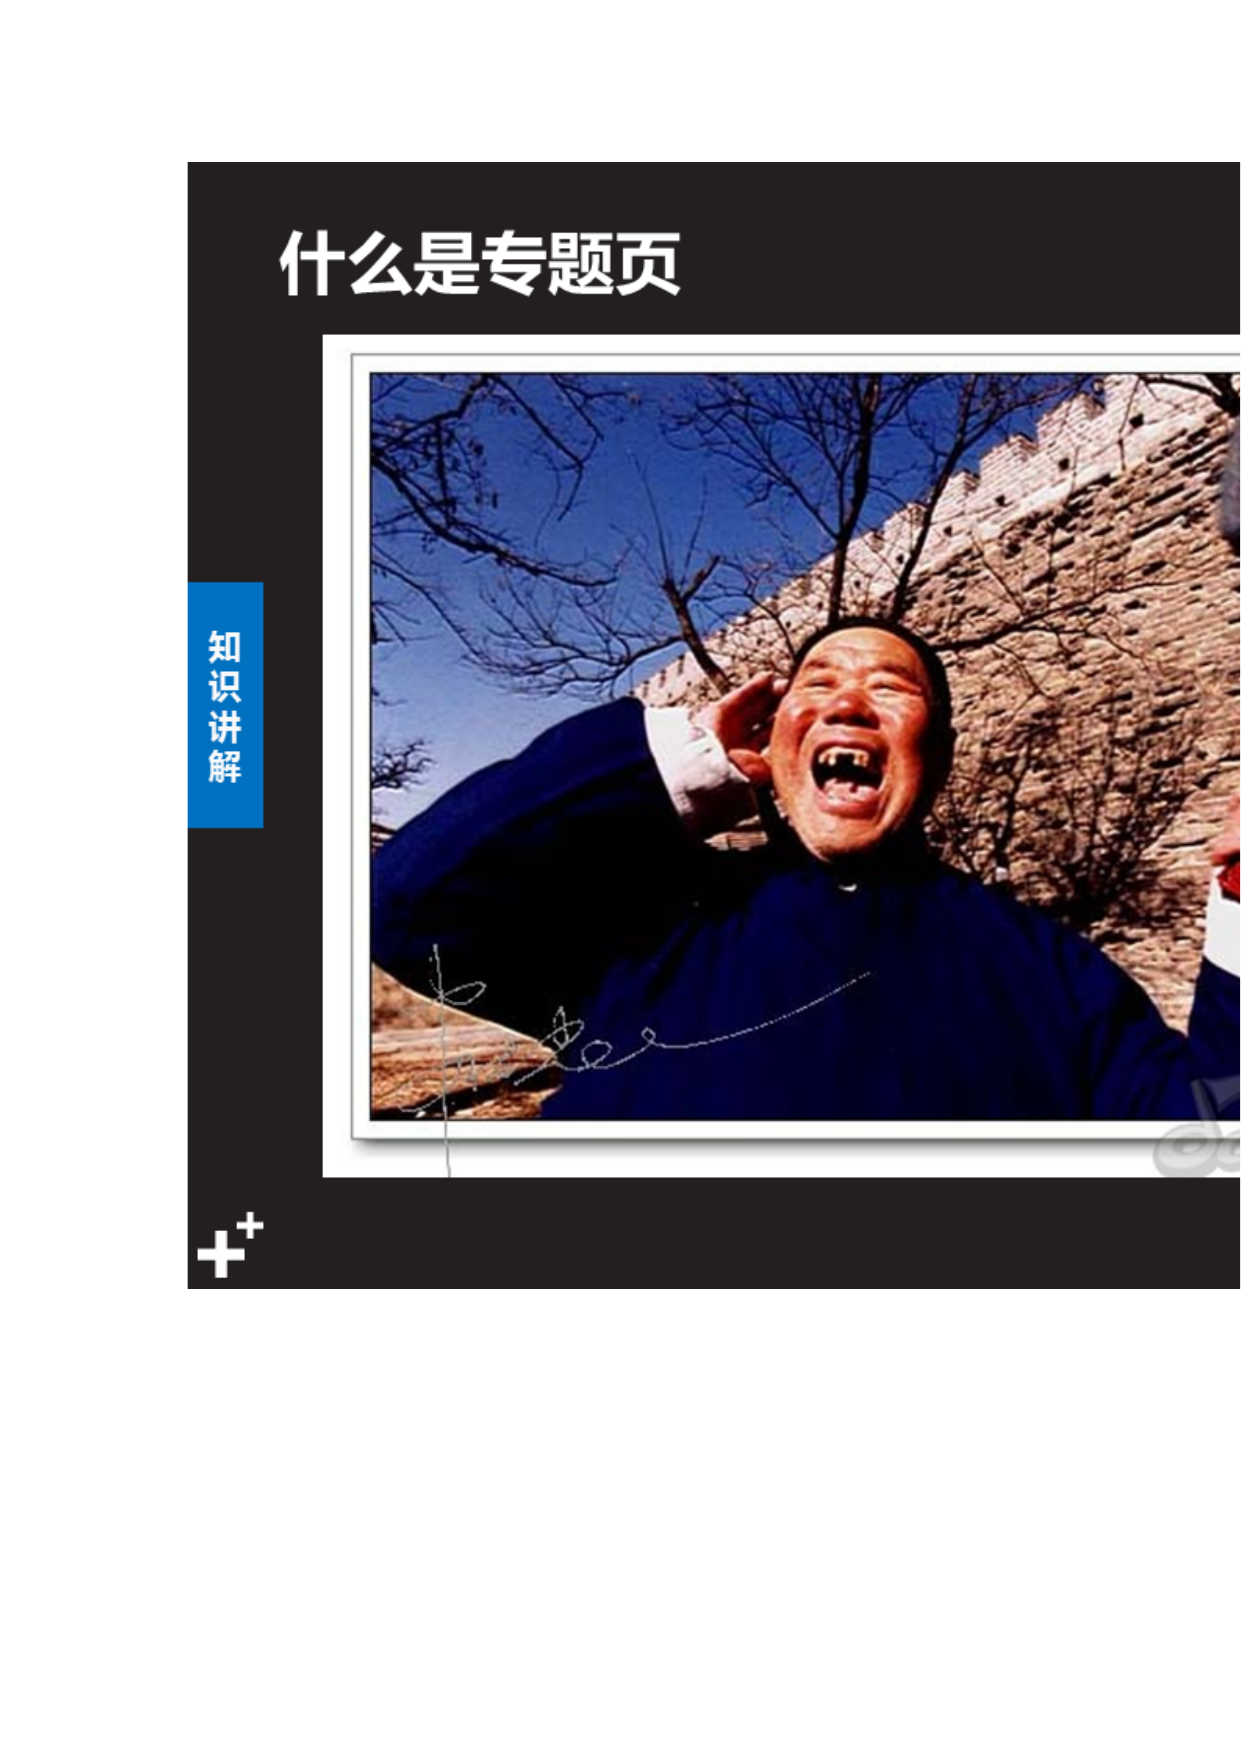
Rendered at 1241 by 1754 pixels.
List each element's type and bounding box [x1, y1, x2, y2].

picture [187, 162, 1241, 1289]
